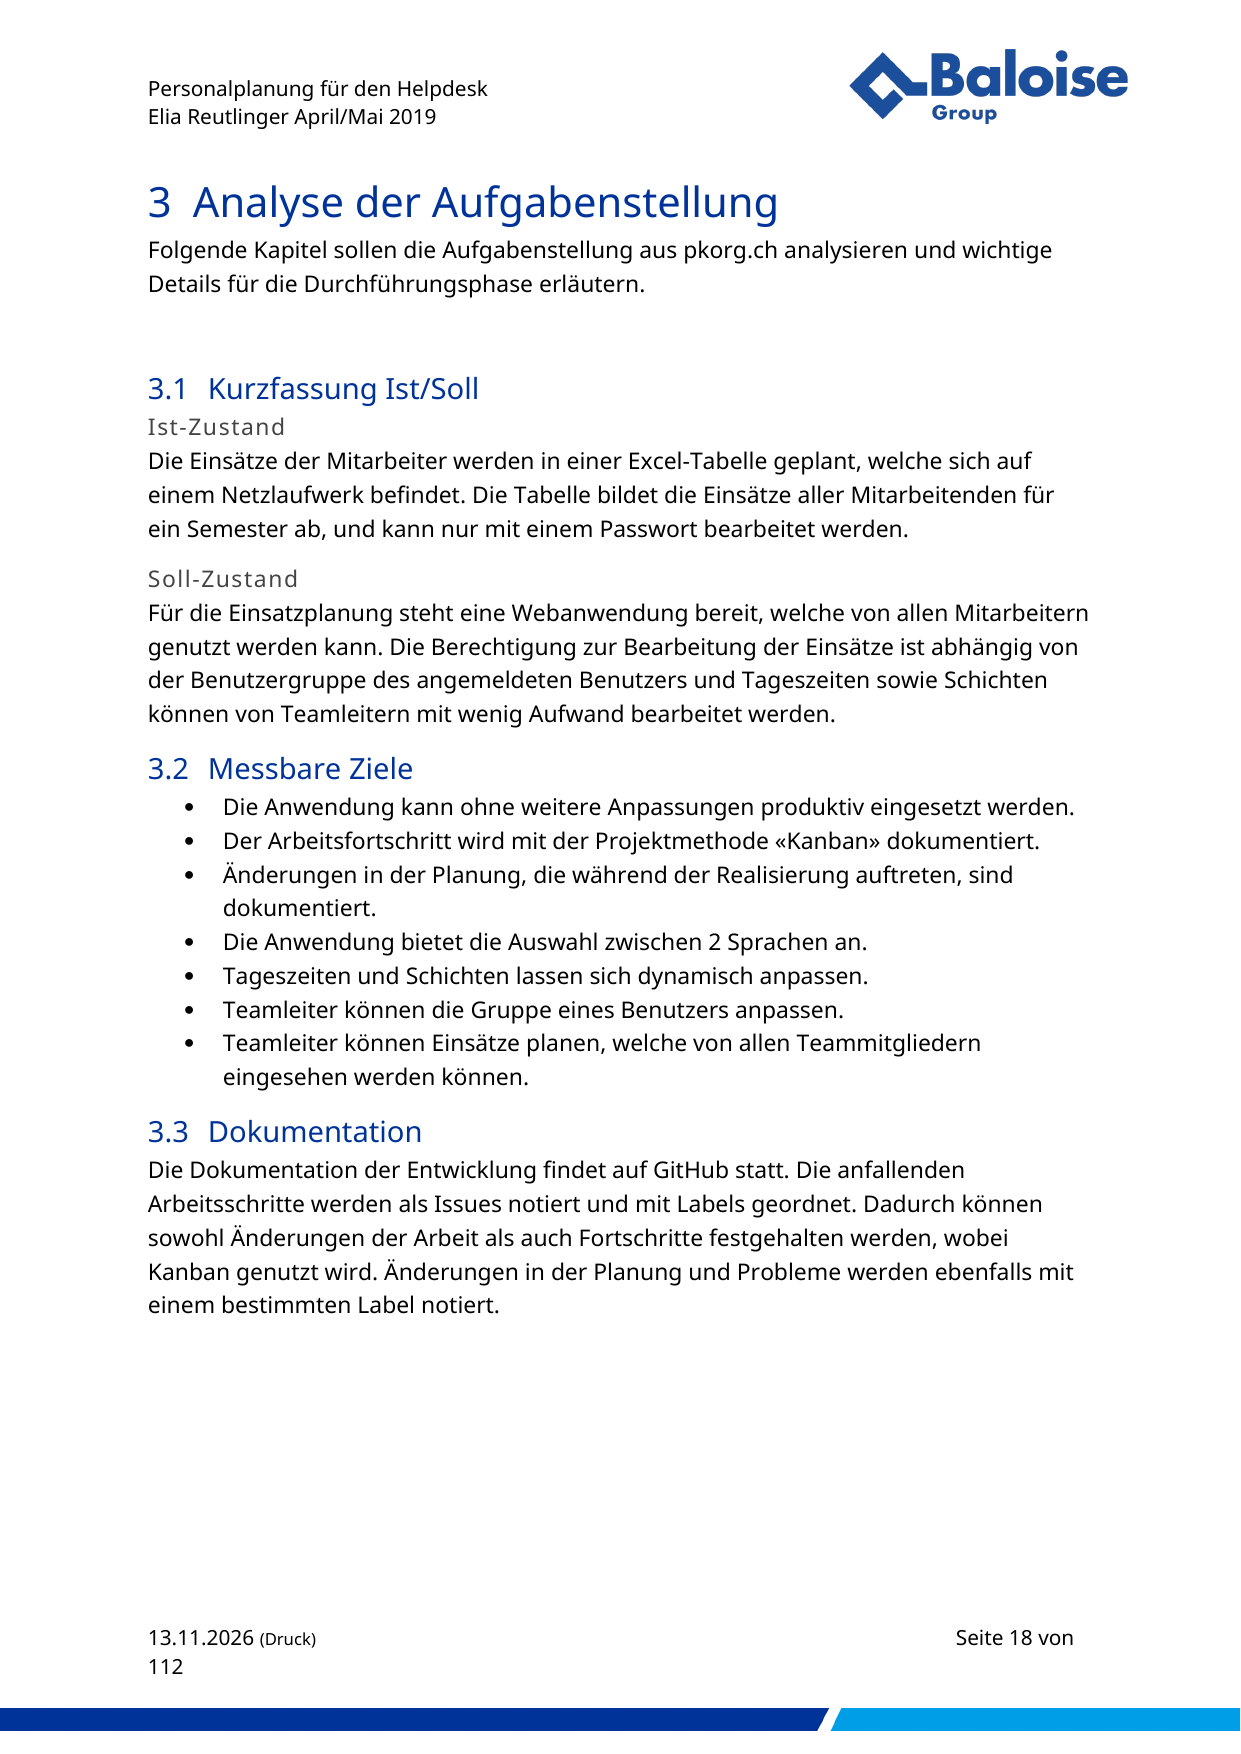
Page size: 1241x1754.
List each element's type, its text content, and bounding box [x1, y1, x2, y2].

list Die Anwendung bietet die Auswahl zwischen 2 Sprachen an. [185, 926, 1093, 957]
list Teamleiter können die Gruppe eines Benutzers anpassen. [185, 994, 1093, 1025]
picture [849, 49, 1128, 124]
list Der Arbeitsfortschritt wird mit der Projektmethode «Kanban» dokumentiert. [185, 825, 1093, 856]
subtitle Analyse der Aufgabenstellung [148, 173, 1093, 229]
text Die Einsätze der Mitarbeiter werden in einer Excel-Tabelle geplant, welche sich auf einem Netzlaufwerk befindet. Die Tabelle bildet die Einsätze aller Mitarbeitenden für ein Semester ab, und kann nur mit einem Passwort bearbeitet werden. [148, 445, 1093, 544]
list Teamleiter können Einsätze planen, welche von allen Teammitgliedern eingesehen werden können. [185, 1027, 1093, 1092]
text Folgende Kapitel sollen die Aufgabenstellung aus pkorg.ch analysieren und wichtige Details für die Durchführungsphase erläutern. [148, 234, 1093, 299]
text Die Dokumentation der Entwicklung findet auf GitHub statt. Die anfallenden Arbeitsschritte werden als Issues notiert und mit Labels geordnet. Dadurch können sowohl Änderungen der Arbeit als auch Fortschritte festgehalten werden, wobei Kanban genutzt wird. Änderungen in der Planung und Probleme werden ebenfalls mit einem bestimmten Label notiert. [148, 1154, 1093, 1321]
text Für die Einsatzplanung steht eine Webanwendung bereit, welche von allen Mitarbeitern genutzt werden kann. Die Berechtigung zur Bearbeitung der Einsätze ist abhängig von der Benutzergruppe des angemeldeten Benutzers und Tageszeiten sowie Schichten können von Teamleitern mit wenig Aufwand bearbeitet werden. [148, 597, 1093, 729]
subtitle Ist-Zustand [148, 411, 1093, 442]
list Die Anwendung kann ohne weitere Anpassungen produktiv eingesetzt werden. [185, 791, 1093, 822]
subtitle Messbare Ziele [148, 748, 1093, 788]
subtitle Dokumentation [148, 1112, 1093, 1151]
picture [0, 1708, 1241, 1733]
subtitle Soll-Zustand [148, 563, 1093, 594]
list Änderungen in der Planung, die während der Realisierung auftreten, sind dokumentiert. [185, 859, 1093, 924]
list Tageszeiten und Schichten lassen sich dynamisch anpassen. [185, 960, 1093, 991]
subtitle Kurzfassung Ist/Soll [148, 368, 1093, 408]
